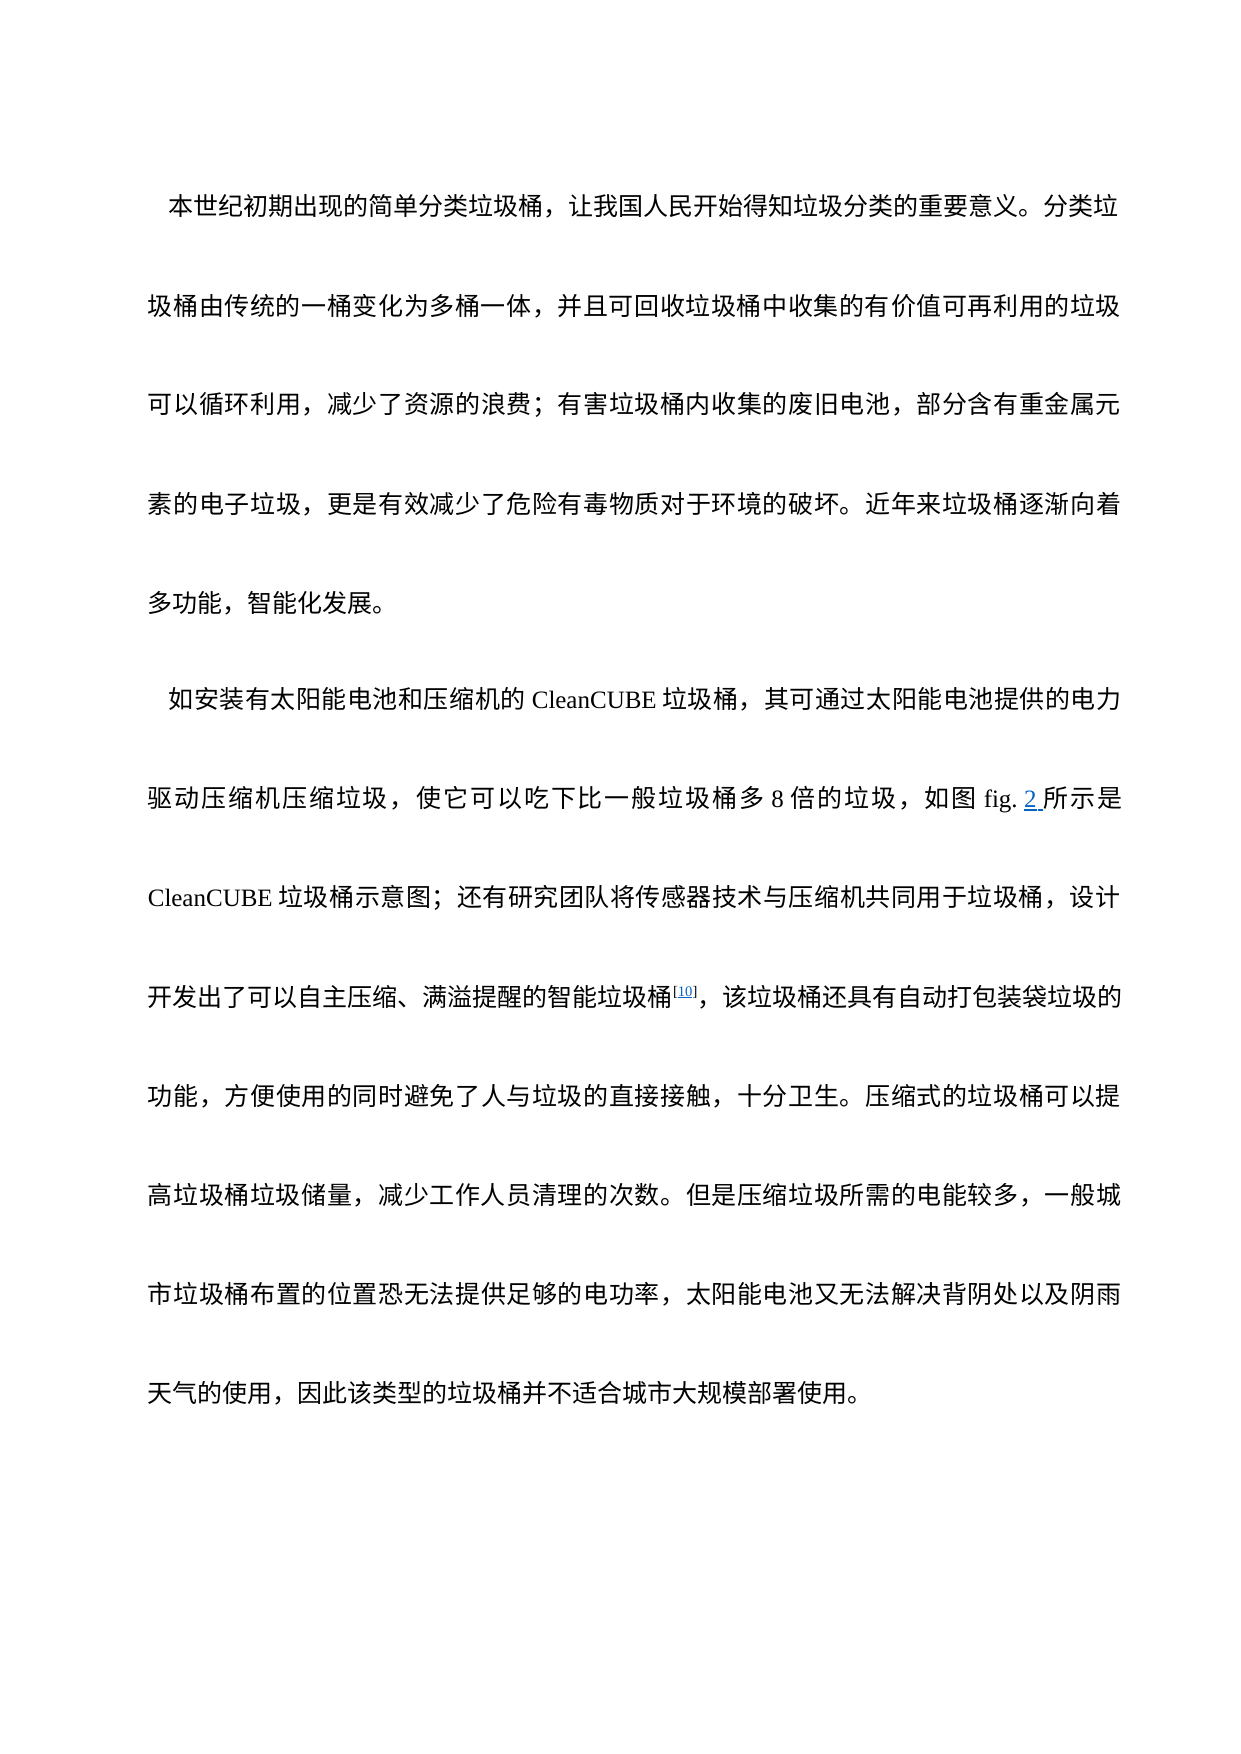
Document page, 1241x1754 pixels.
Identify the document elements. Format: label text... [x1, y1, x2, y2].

text 如安装有太阳能电池和压缩机的CleanCUBE垃圾桶，其可通过太阳能电池提供的电力驱动压缩机压缩垃圾，使它可以吃下比一般垃圾桶多8倍的垃圾，如图fig. 2所示是CleanCUBE垃圾桶示意图；还有研究团队将传感器技术与压缩机共同用于垃圾桶，设计开发出了可以自主压缩、满溢提醒的智能垃圾桶[10]，该垃圾桶还具有自动打包装袋垃圾的功能，方便使用的同时避免了人与垃圾的直接接触，十分卫生。压缩式的垃圾桶可以提高垃圾桶垃圾储量，减少工作人员清理的次数。但是压缩垃圾所需的电能较多，一般城市垃圾桶布置的位置恐无法提供足够的电功率，太阳能电池又无法解决背阴处以及阴雨天气的使用，因此该类型的垃圾桶并不适合城市大规模部署使用。 [148, 665, 1122, 1424]
text 本世纪初期出现的简单分类垃圾桶，让我国人民开始得知垃圾分类的重要意义。分类垃圾桶由传统的一桶变化为多桶一体，并且可回收垃圾桶中收集的有价值可再利用的垃圾可以循环利用，减少了资源的浪费；有害垃圾桶内收集的废旧电池，部分含有重金属元素的电子垃圾，更是有效减少了危险有毒物质对于环境的破坏。近年来垃圾桶逐渐向着多功能，智能化发展。 [148, 172, 1122, 634]
